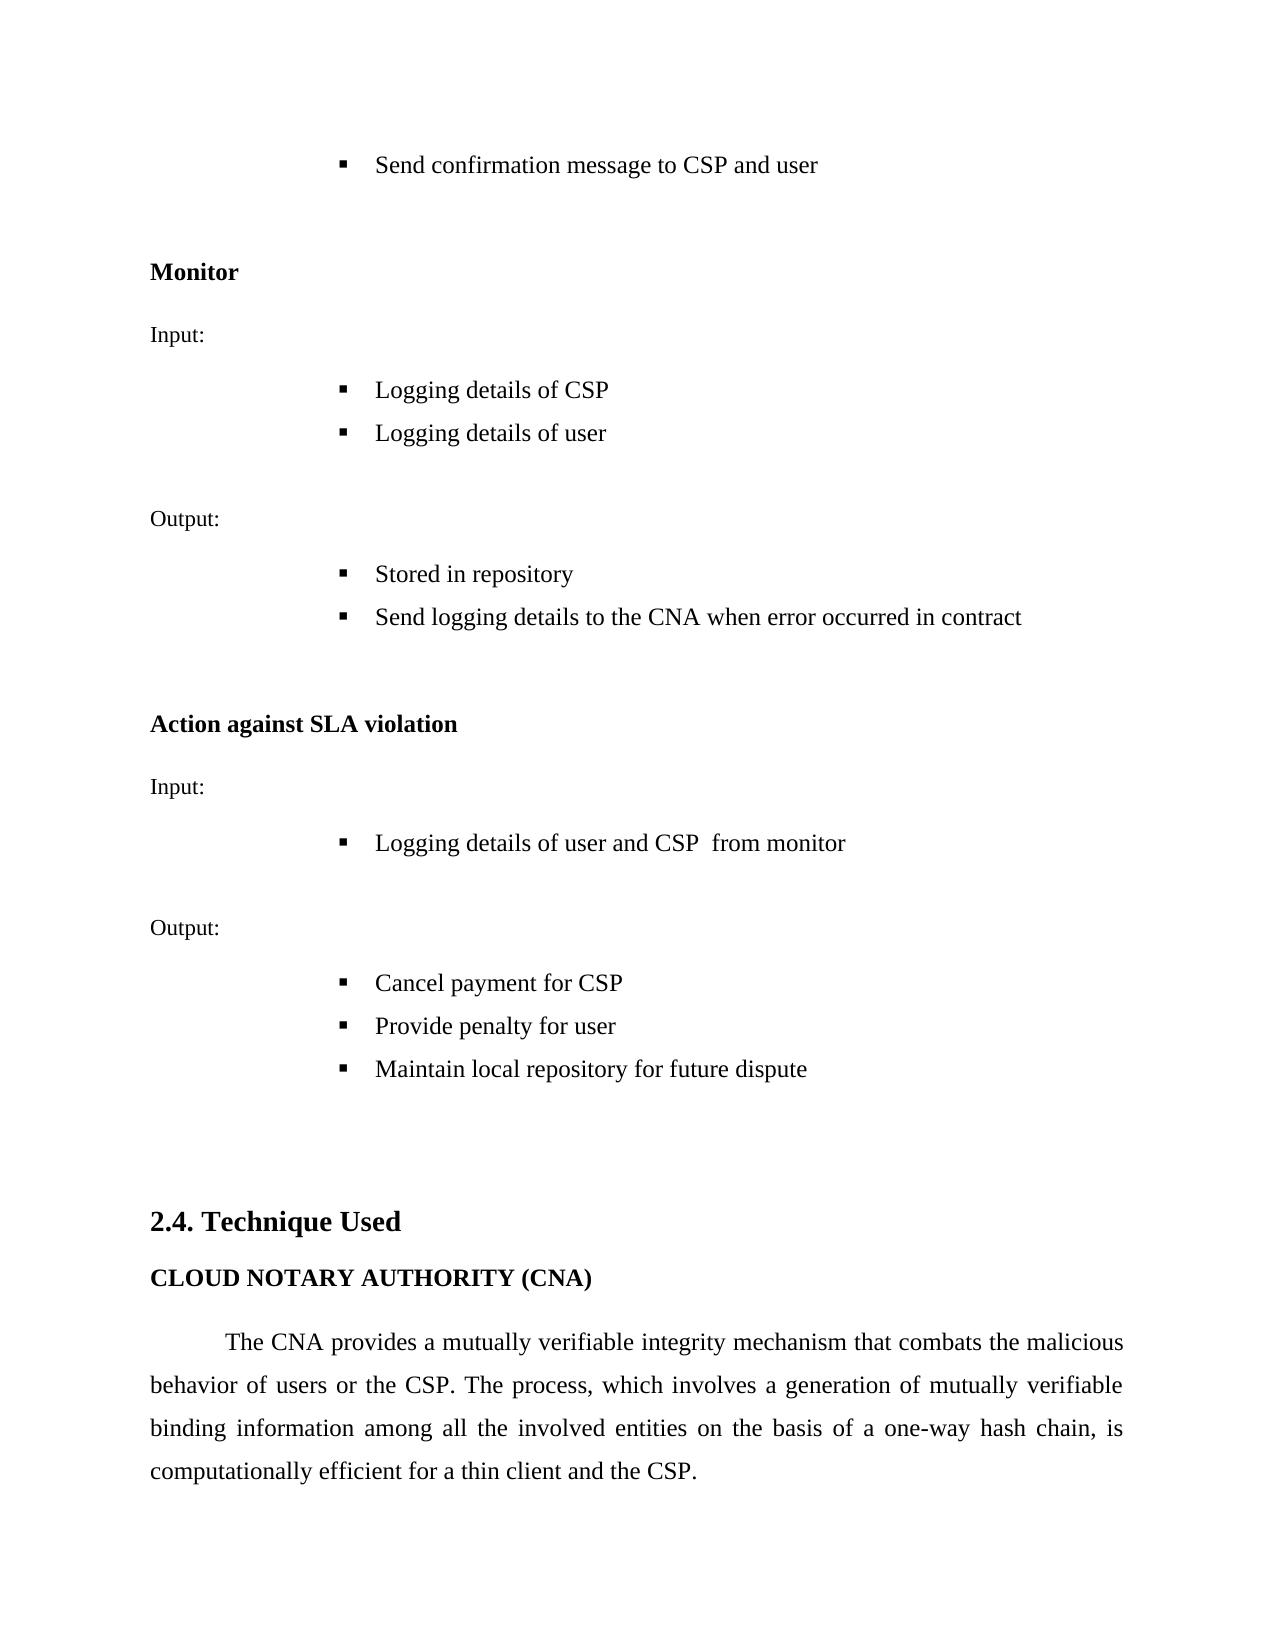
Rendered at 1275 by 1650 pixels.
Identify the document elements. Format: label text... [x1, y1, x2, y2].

list Send logging details to the CNA when error occurred in contract [337, 602, 1125, 631]
text CLOUD NOTARY AUTHORITY (CNA) [150, 1263, 1125, 1292]
text Input: [150, 321, 1125, 347]
list Logging details of CSP [337, 375, 1125, 404]
text Output: [150, 505, 1125, 531]
text Action against SLA violation [150, 709, 1125, 738]
list Logging details of user [337, 418, 1125, 447]
list Logging details of user and CSP from monitor [337, 828, 1125, 856]
text Input: [150, 773, 1125, 800]
text Monitor [150, 257, 1125, 286]
list Maintain local repository for future dispute [337, 1054, 1125, 1083]
text The CNA provides a mutually verifiable integrity mechanism that combats the malicious behavior of users or the CSP. The process, which involves a generation of mutually verifiable binding information among all the involved entities on the basis of a one-way hash chain, is computationally efficient for a thin client and the CSP. [150, 1327, 1125, 1485]
list Send confirmation message to CSP and user [337, 150, 1125, 179]
text 2.4. Technique Used [150, 1204, 1125, 1237]
list Cancel payment for CSP [337, 968, 1125, 997]
list Stored in repository [337, 559, 1125, 588]
text Output: [150, 914, 1125, 940]
list Provide penalty for user [337, 1011, 1125, 1040]
